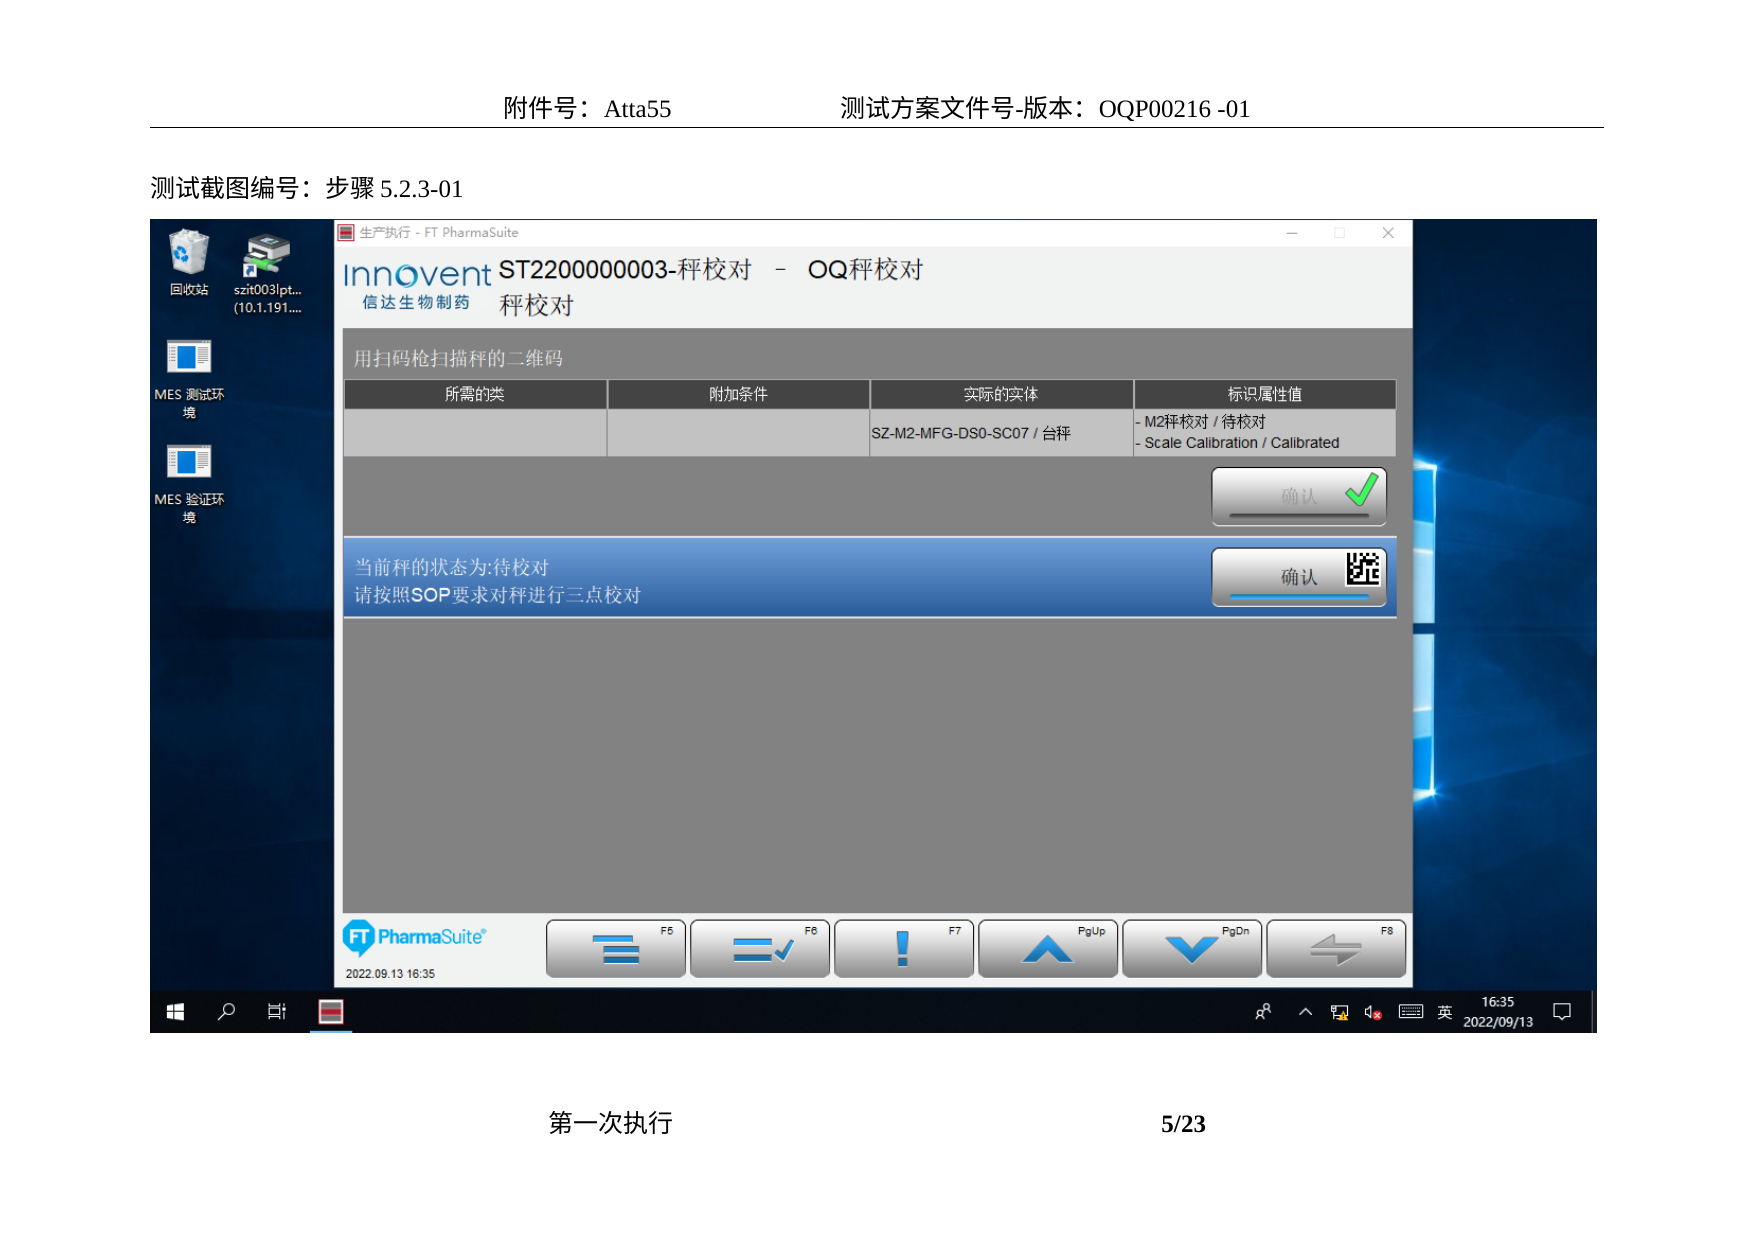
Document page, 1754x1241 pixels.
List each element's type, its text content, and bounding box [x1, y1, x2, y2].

text 测试截图编号：步骤5.2.3-01 [150, 154, 1604, 219]
picture [150, 219, 1597, 1033]
